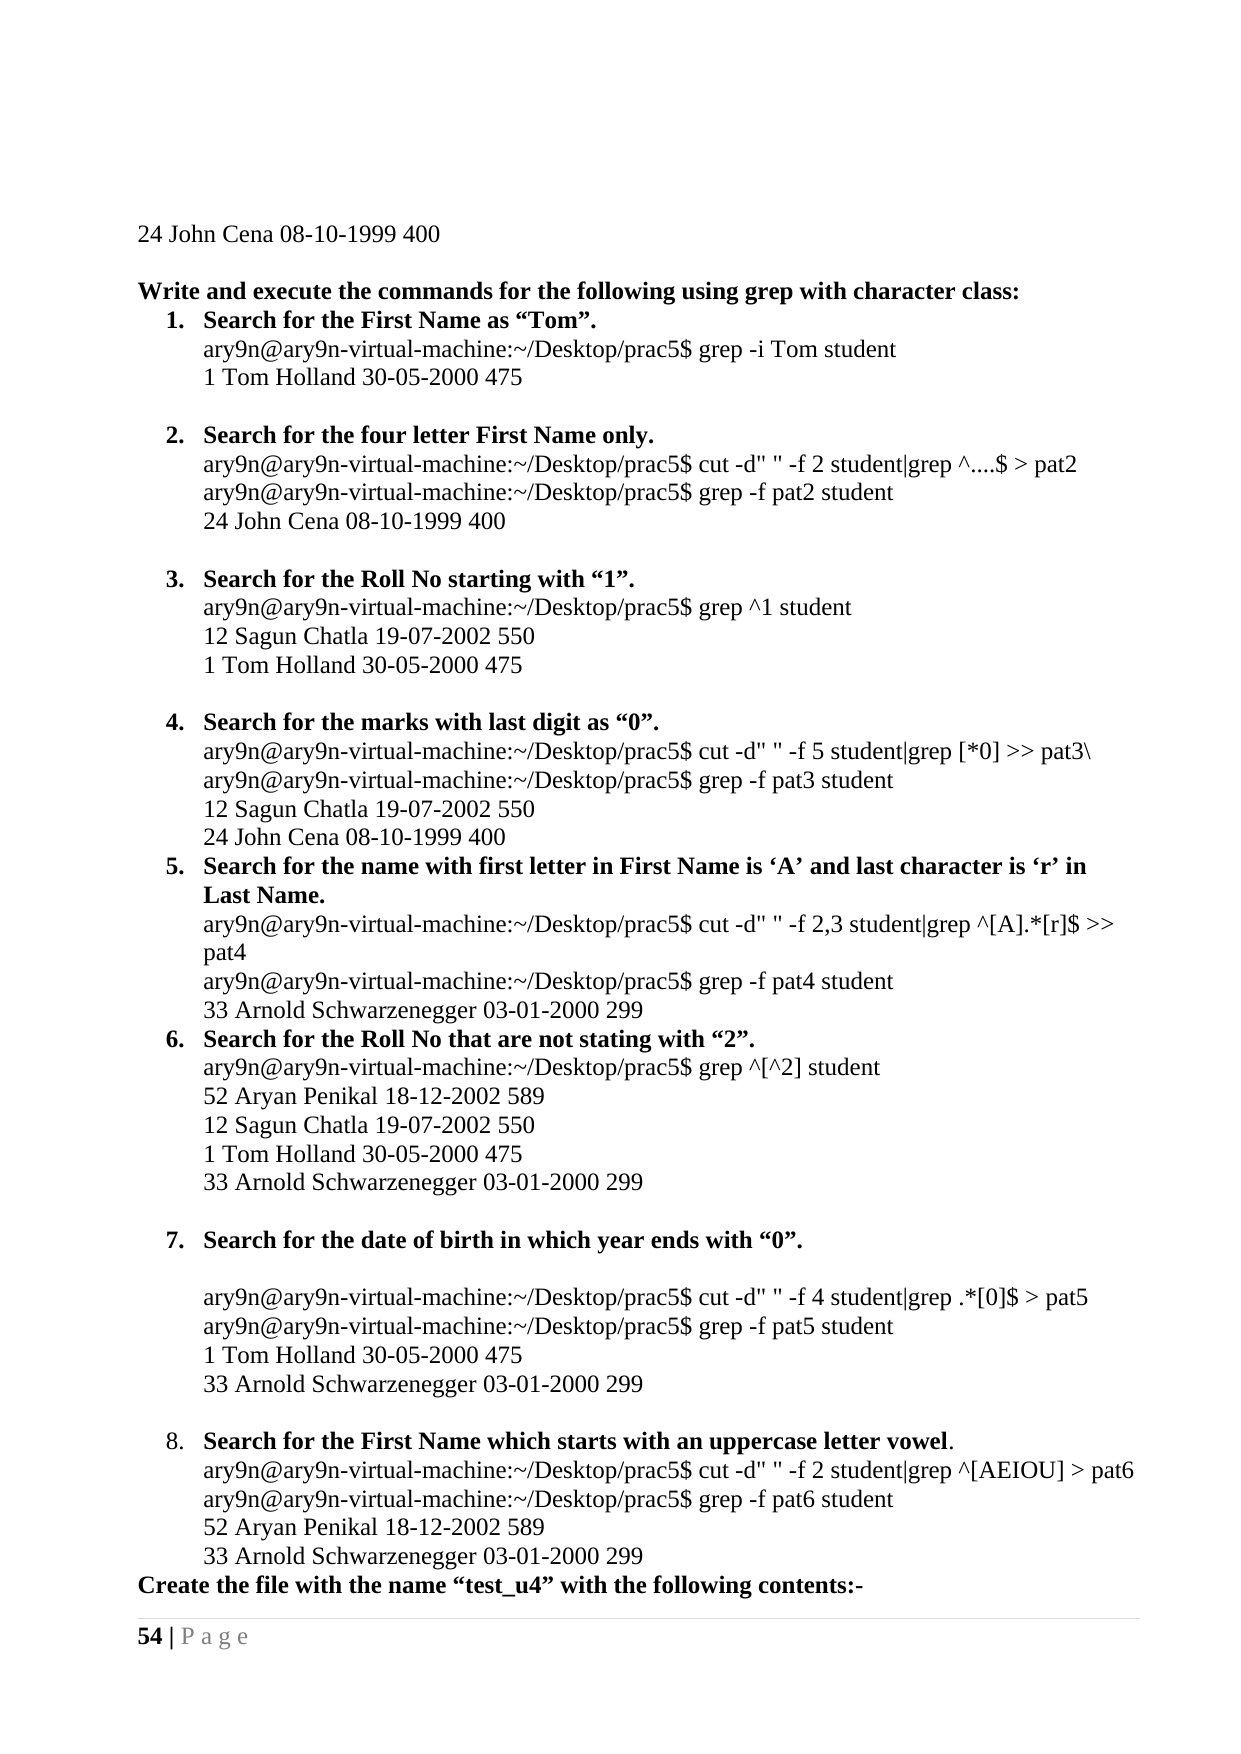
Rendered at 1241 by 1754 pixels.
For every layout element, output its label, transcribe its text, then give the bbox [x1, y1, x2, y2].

text ary9n@ary9n-virtual-machine:~/Desktop/prac5$ cut -d" " -f 4 student|grep .*[0]$ > pat5 [203, 1282, 1140, 1311]
text 12 Sagun Chatla 19-07-2002 550 [203, 1110, 1140, 1139]
text 12 Sagun Chatla 19-07-2002 550 [203, 794, 1140, 822]
text ary9n@ary9n-virtual-machine:~/Desktop/prac5$ grep -f pat3 student [203, 765, 1140, 794]
text 12 Sagun Chatla 19-07-2002 550 [203, 621, 1140, 650]
text ary9n@ary9n-virtual-machine:~/Desktop/prac5$ grep -i Tom student [203, 334, 1140, 362]
text 24 John Cena 08-10-1999 400 [137, 219, 1140, 247]
text 24 John Cena 08-10-1999 400 [203, 822, 1140, 851]
text 33 Arnold Schwarzenegger 03-01-2000 299 [203, 1369, 1140, 1397]
text ary9n@ary9n-virtual-machine:~/Desktop/prac5$ cut -d" " -f 2 student|grep ^....$ > pat2 [203, 449, 1140, 477]
text 1 Tom Holland 30-05-2000 475 [203, 650, 1140, 679]
text ary9n@ary9n-virtual-machine:~/Desktop/prac5$ grep ^1 student [203, 592, 1140, 621]
text 52 Aryan Penikal 18-12-2002 589 [203, 1512, 1140, 1541]
text ary9n@ary9n-virtual-machine:~/Desktop/prac5$ cut -d" " -f 5 student|grep [*0] >> pat3\ [203, 736, 1140, 765]
list Search for the marks with last digit as “0”. [166, 707, 1140, 736]
text ary9n@ary9n-virtual-machine:~/Desktop/prac5$ grep -f pat5 student [203, 1311, 1140, 1340]
text 1 Tom Holland 30-05-2000 475 [203, 362, 1140, 391]
text 33 Arnold Schwarzenegger 03-01-2000 299 [203, 1541, 1140, 1570]
text 33 Arnold Schwarzenegger 03-01-2000 299 [203, 995, 1140, 1024]
text ary9n@ary9n-virtual-machine:~/Desktop/prac5$ grep -f pat6 student [203, 1484, 1140, 1512]
list Search for the date of birth in which year ends with “0”. [166, 1225, 1140, 1254]
list Search for the four letter First Name only. [166, 420, 1140, 449]
text ary9n@ary9n-virtual-machine:~/Desktop/prac5$ cut -d" " -f 2,3 student|grep ^[A].*[r]$ >> pat4 [203, 909, 1140, 966]
text 1 Tom Holland 30-05-2000 475 [203, 1139, 1140, 1167]
list Search for the First Name as “Tom”. [166, 305, 1140, 334]
text 52 Aryan Penikal 18-12-2002 589 [203, 1081, 1140, 1110]
list Search for the Roll No that are not stating with “2”. [166, 1024, 1140, 1052]
text 1 Tom Holland 30-05-2000 475 [203, 1340, 1140, 1369]
list Search for the First Name which starts with an uppercase letter vowel. [166, 1426, 1140, 1455]
text ary9n@ary9n-virtual-machine:~/Desktop/prac5$ grep -f pat2 student [203, 477, 1140, 506]
list Search for the Roll No starting with “1”. [166, 564, 1140, 592]
text Write and execute the commands for the following using grep with character class: [137, 276, 1140, 305]
text ary9n@ary9n-virtual-machine:~/Desktop/prac5$ grep -f pat4 student [203, 966, 1140, 995]
text Create the file with the name “test_u4” with the following contents:- [137, 1570, 1140, 1599]
text 33 Arnold Schwarzenegger 03-01-2000 299 [203, 1167, 1140, 1196]
text 24 John Cena 08-10-1999 400 [203, 506, 1140, 535]
text ary9n@ary9n-virtual-machine:~/Desktop/prac5$ grep ^[^2] student [203, 1052, 1140, 1081]
list Search for the name with first letter in First Name is ‘A’ and last character is ‘r’ in Last Name. [166, 851, 1140, 909]
text ary9n@ary9n-virtual-machine:~/Desktop/prac5$ cut -d" " -f 2 student|grep ^[AEIOU] > pat6 [203, 1455, 1140, 1484]
